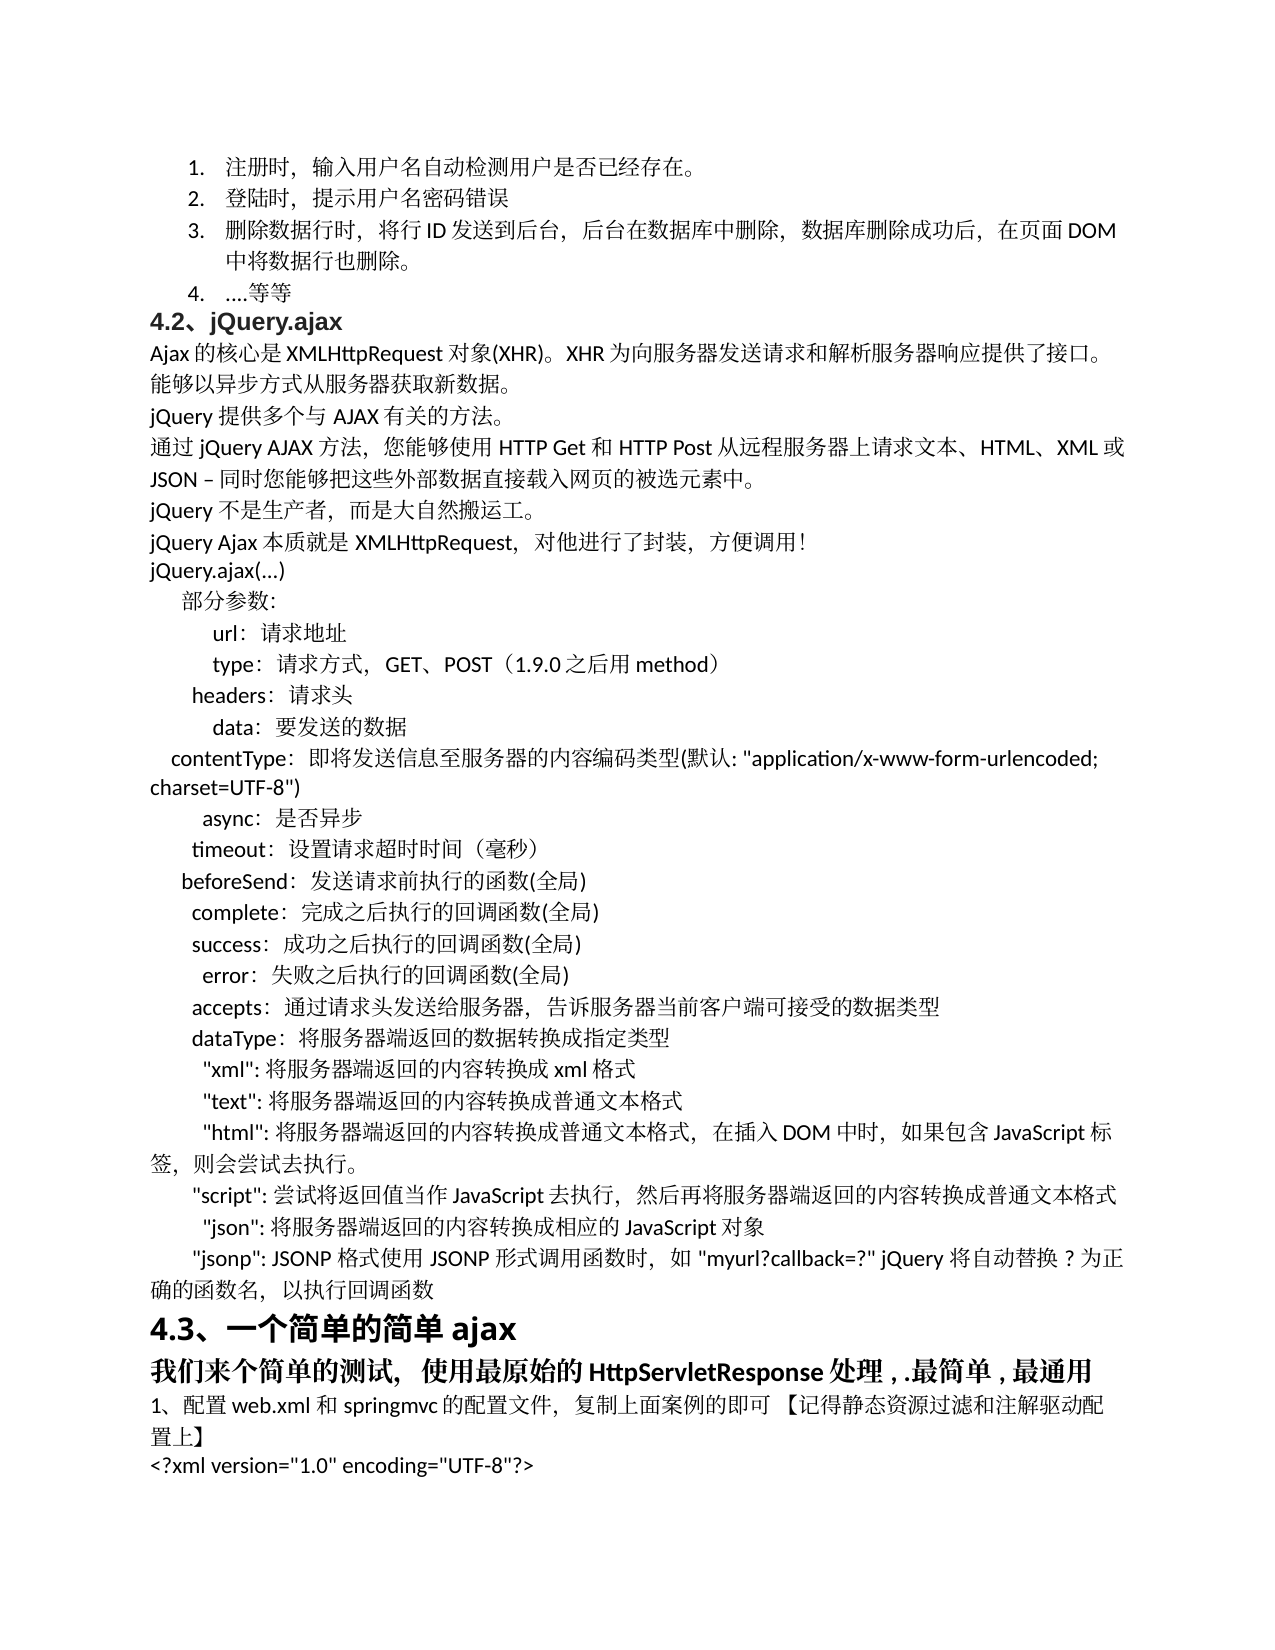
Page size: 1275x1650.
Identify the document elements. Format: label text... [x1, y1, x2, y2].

text beforeSend：发送请求前执行的函数(全局) [150, 864, 1125, 895]
list ....等等 [187, 276, 1125, 307]
text dataType：将服务器端返回的数据转换成指定类型 [150, 1021, 1125, 1053]
list 登陆时，提示用户名密码错误 [187, 181, 1125, 213]
text jQuery 不是生产者，而是大自然搬运工。 [150, 493, 1125, 525]
text 我们来个简单的测试，使用最原始的HttpServletResponse处理 , .最简单 , 最通用 [150, 1350, 1125, 1389]
text accepts：通过请求头发送给服务器，告诉服务器当前客户端可接受的数据类型 [150, 990, 1125, 1021]
text "script": 尝试将返回值当作JavaScript去执行，然后再将服务器端返回的内容转换成普通文本格式 [150, 1178, 1125, 1210]
text contentType：即将发送信息至服务器的内容编码类型(默认: "application/x-www-form-urlencoded; charset=UTF-8") [150, 742, 1125, 801]
text success：成功之后执行的回调函数(全局) [150, 927, 1125, 958]
text "json": 将服务器端返回的内容转换成相应的JavaScript对象 [150, 1210, 1125, 1241]
text "html": 将服务器端返回的内容转换成普通文本格式，在插入DOM中时，如果包含JavaScript标签，则会尝试去执行。 [150, 1116, 1125, 1178]
text "xml": 将服务器端返回的内容转换成xml格式 [150, 1053, 1125, 1084]
text data：要发送的数据 [150, 710, 1125, 742]
text complete：完成之后执行的回调函数(全局) [150, 895, 1125, 927]
text Ajax的核心是XMLHttpRequest对象(XHR)。XHR为向服务器发送请求和解析服务器响应提供了接口。能够以异步方式从服务器获取新数据。 [150, 336, 1125, 399]
text 1、配置web.xml 和 springmvc的配置文件，复制上面案例的即可 【记得静态资源过滤和注解驱动配置上】 [150, 1389, 1125, 1452]
text jQuery.ajax(...) [150, 556, 1125, 584]
text url：请求地址 [150, 616, 1125, 647]
list 注册时，输入用户名自动检测用户是否已经存在。 [187, 150, 1125, 181]
text async：是否异步 [150, 801, 1125, 832]
text 部分参数： [150, 584, 1125, 616]
text "jsonp": JSONP 格式使用 JSONP 形式调用函数时，如 "myurl?callback=?" jQuery 将自动替换 ? 为正确的函数名，以执行回调函数 [150, 1241, 1125, 1304]
text timeout：设置请求超时时间（毫秒） [150, 832, 1125, 864]
text "text": 将服务器端返回的内容转换成普通文本格式 [150, 1084, 1125, 1116]
text 通过 jQuery AJAX 方法，您能够使用 HTTP Get 和 HTTP Post 从远程服务器上请求文本、HTML、XML 或 JSON – 同时您能够把这些外部数据直接载入网页的被选元素中。 [150, 430, 1125, 493]
list 删除数据行时，将行ID发送到后台，后台在数据库中删除，数据库删除成功后，在页面DOM中将数据行也删除。 [187, 213, 1125, 276]
text type：请求方式，GET、POST（1.9.0之后用method） [150, 647, 1125, 679]
text error：失败之后执行的回调函数(全局) [150, 958, 1125, 990]
text <?xml version="1.0" encoding="UTF-8"?> [150, 1452, 1125, 1480]
text headers：请求头 [150, 679, 1125, 710]
text jQuery 提供多个与 AJAX 有关的方法。 [150, 399, 1125, 430]
text jQuery Ajax本质就是 XMLHttpRequest，对他进行了封装，方便调用！ [150, 525, 1125, 556]
